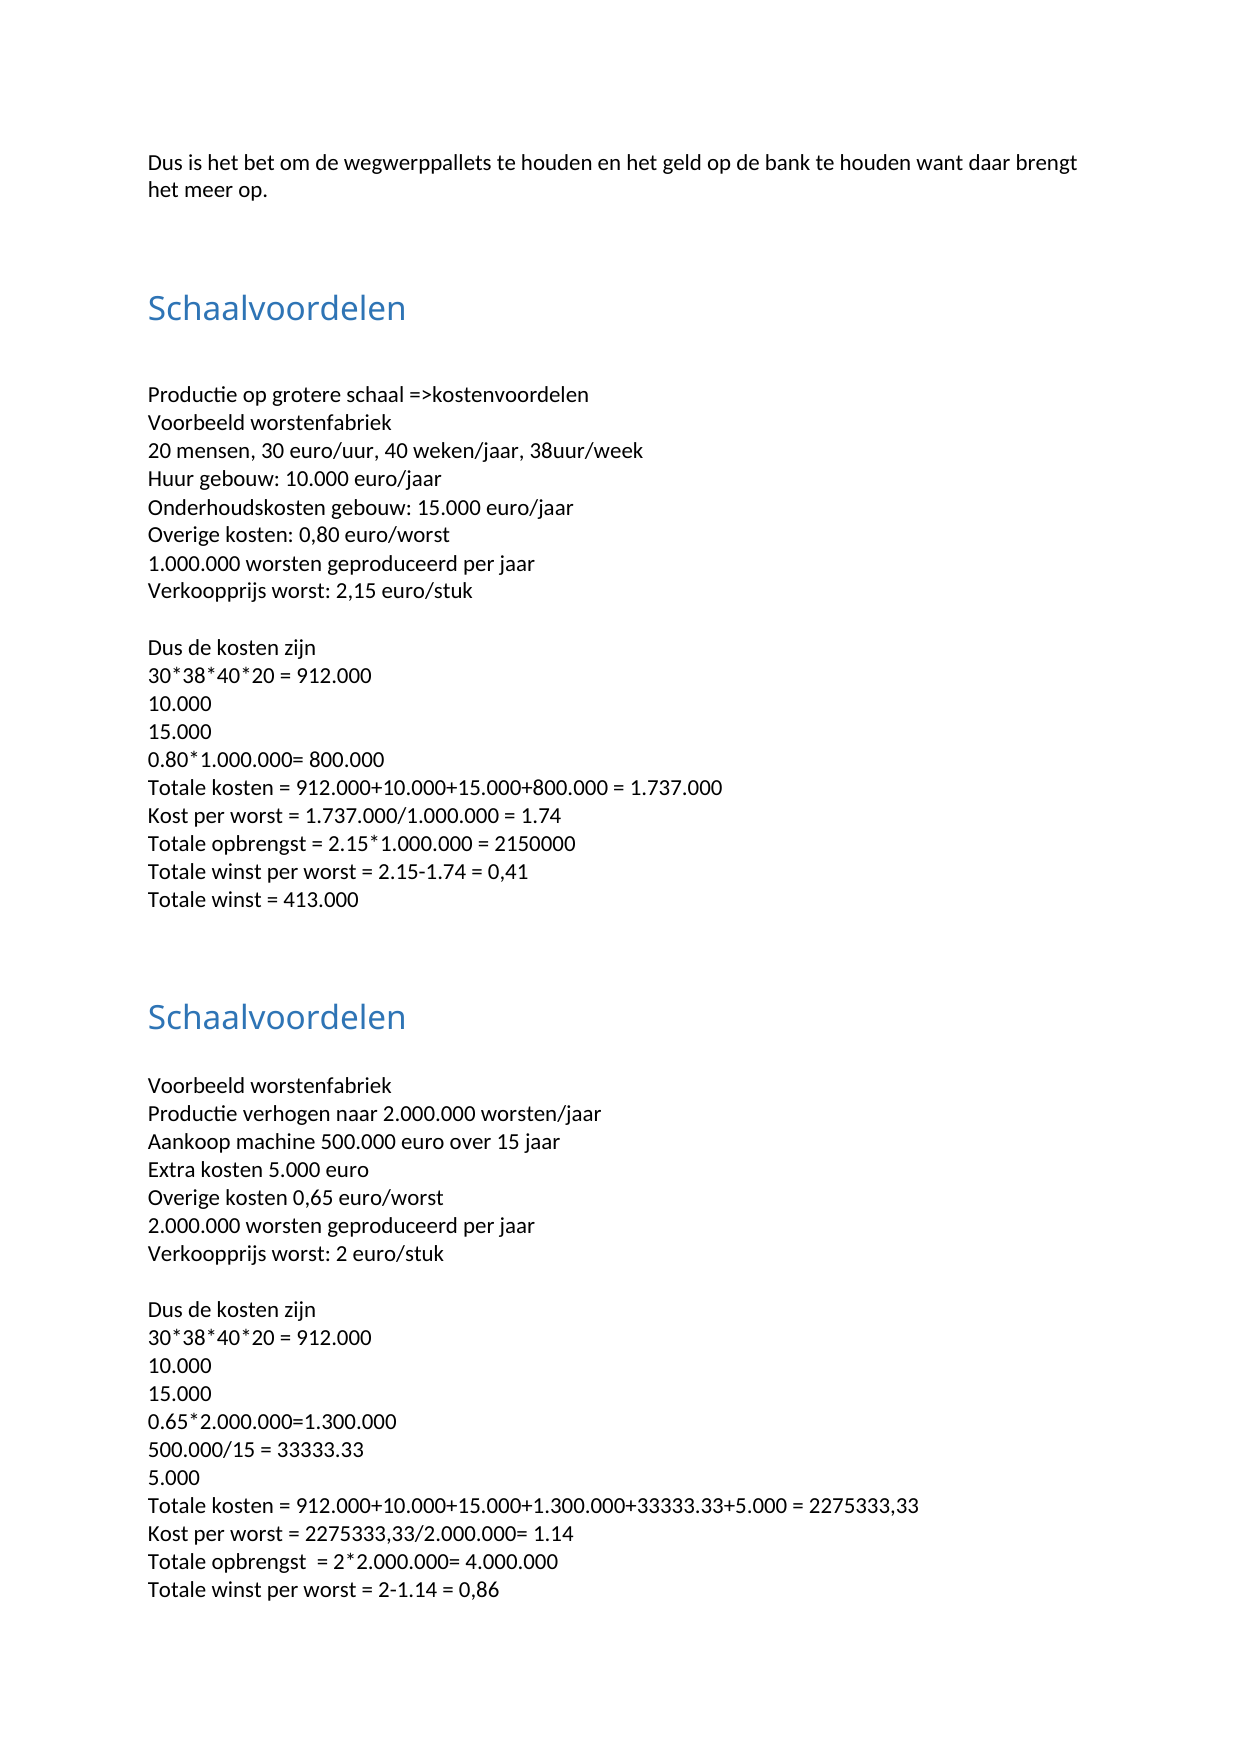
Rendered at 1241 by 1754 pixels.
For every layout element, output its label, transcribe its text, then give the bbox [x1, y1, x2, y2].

text Totale winst = 413.000 [148, 885, 1093, 913]
text 10.000 [148, 1351, 1093, 1379]
text 15.000 [148, 1379, 1093, 1407]
text Dus de kosten zijn [148, 1295, 1093, 1323]
text 1.000.000 worsten geproduceerd per jaar [148, 549, 1093, 577]
text Kost per worst = 2275333,33/2.000.000= 1.14 [148, 1519, 1093, 1547]
text Totale opbrengst = 2*2.000.000= 4.000.000 [148, 1547, 1093, 1575]
subtitle Schaalvoordelen [148, 994, 1093, 1039]
text Totale winst per worst = 2-1.14 = 0,86 [148, 1575, 1093, 1603]
text 15.000 [148, 717, 1093, 745]
text Totale kosten = 912.000+10.000+15.000+800.000 = 1.737.000 [148, 773, 1093, 801]
text Voorbeeld worstenfabriek [148, 1071, 1093, 1099]
text Verkoopprijs worst: 2 euro/stuk [148, 1239, 1093, 1267]
text 30*38*40*20 = 912.000 [148, 1323, 1093, 1351]
text 0.80*1.000.000= 800.000 [148, 745, 1093, 773]
text Voorbeeld worstenfabriek [148, 408, 1093, 437]
text Kost per worst = 1.737.000/1.000.000 = 1.74 [148, 801, 1093, 829]
text 30*38*40*20 = 912.000 [148, 661, 1093, 689]
text 5.000 [148, 1463, 1093, 1491]
text Productie op grotere schaal =>kostenvoordelen [148, 381, 1093, 408]
text Onderhoudskosten gebouw: 15.000 euro/jaar [148, 493, 1093, 521]
text Totale opbrengst = 2.15*1.000.000 = 2150000 [148, 829, 1093, 857]
text Productie verhogen naar 2.000.000 worsten/jaar [148, 1099, 1093, 1127]
text Totale winst per worst = 2.15-1.74 = 0,41 [148, 857, 1093, 885]
text Extra kosten 5.000 euro [148, 1155, 1093, 1183]
text Overige kosten 0,65 euro/worst [148, 1183, 1093, 1211]
subtitle Schaalvoordelen [148, 285, 1093, 330]
text Huur gebouw: 10.000 euro/jaar [148, 464, 1093, 493]
text Overige kosten: 0,80 euro/worst [148, 521, 1093, 549]
text 20 mensen, 30 euro/uur, 40 weken/jaar, 38uur/week [148, 437, 1093, 464]
text Totale kosten = 912.000+10.000+15.000+1.300.000+33333.33+5.000 = 2275333,33 [148, 1491, 1093, 1519]
text Aankoop machine 500.000 euro over 15 jaar [148, 1127, 1093, 1155]
text Verkoopprijs worst: 2,15 euro/stuk [148, 577, 1093, 605]
text Dus is het bet om de wegwerppallets te houden en het geld op de bank te houden want daar brengt het meer op. [148, 148, 1093, 204]
text 2.000.000 worsten geproduceerd per jaar [148, 1211, 1093, 1239]
text 0.65*2.000.000=1.300.000 [148, 1407, 1093, 1435]
text Dus de kosten zijn [148, 633, 1093, 661]
text 500.000/15 = 33333.33 [148, 1435, 1093, 1463]
text 10.000 [148, 689, 1093, 717]
